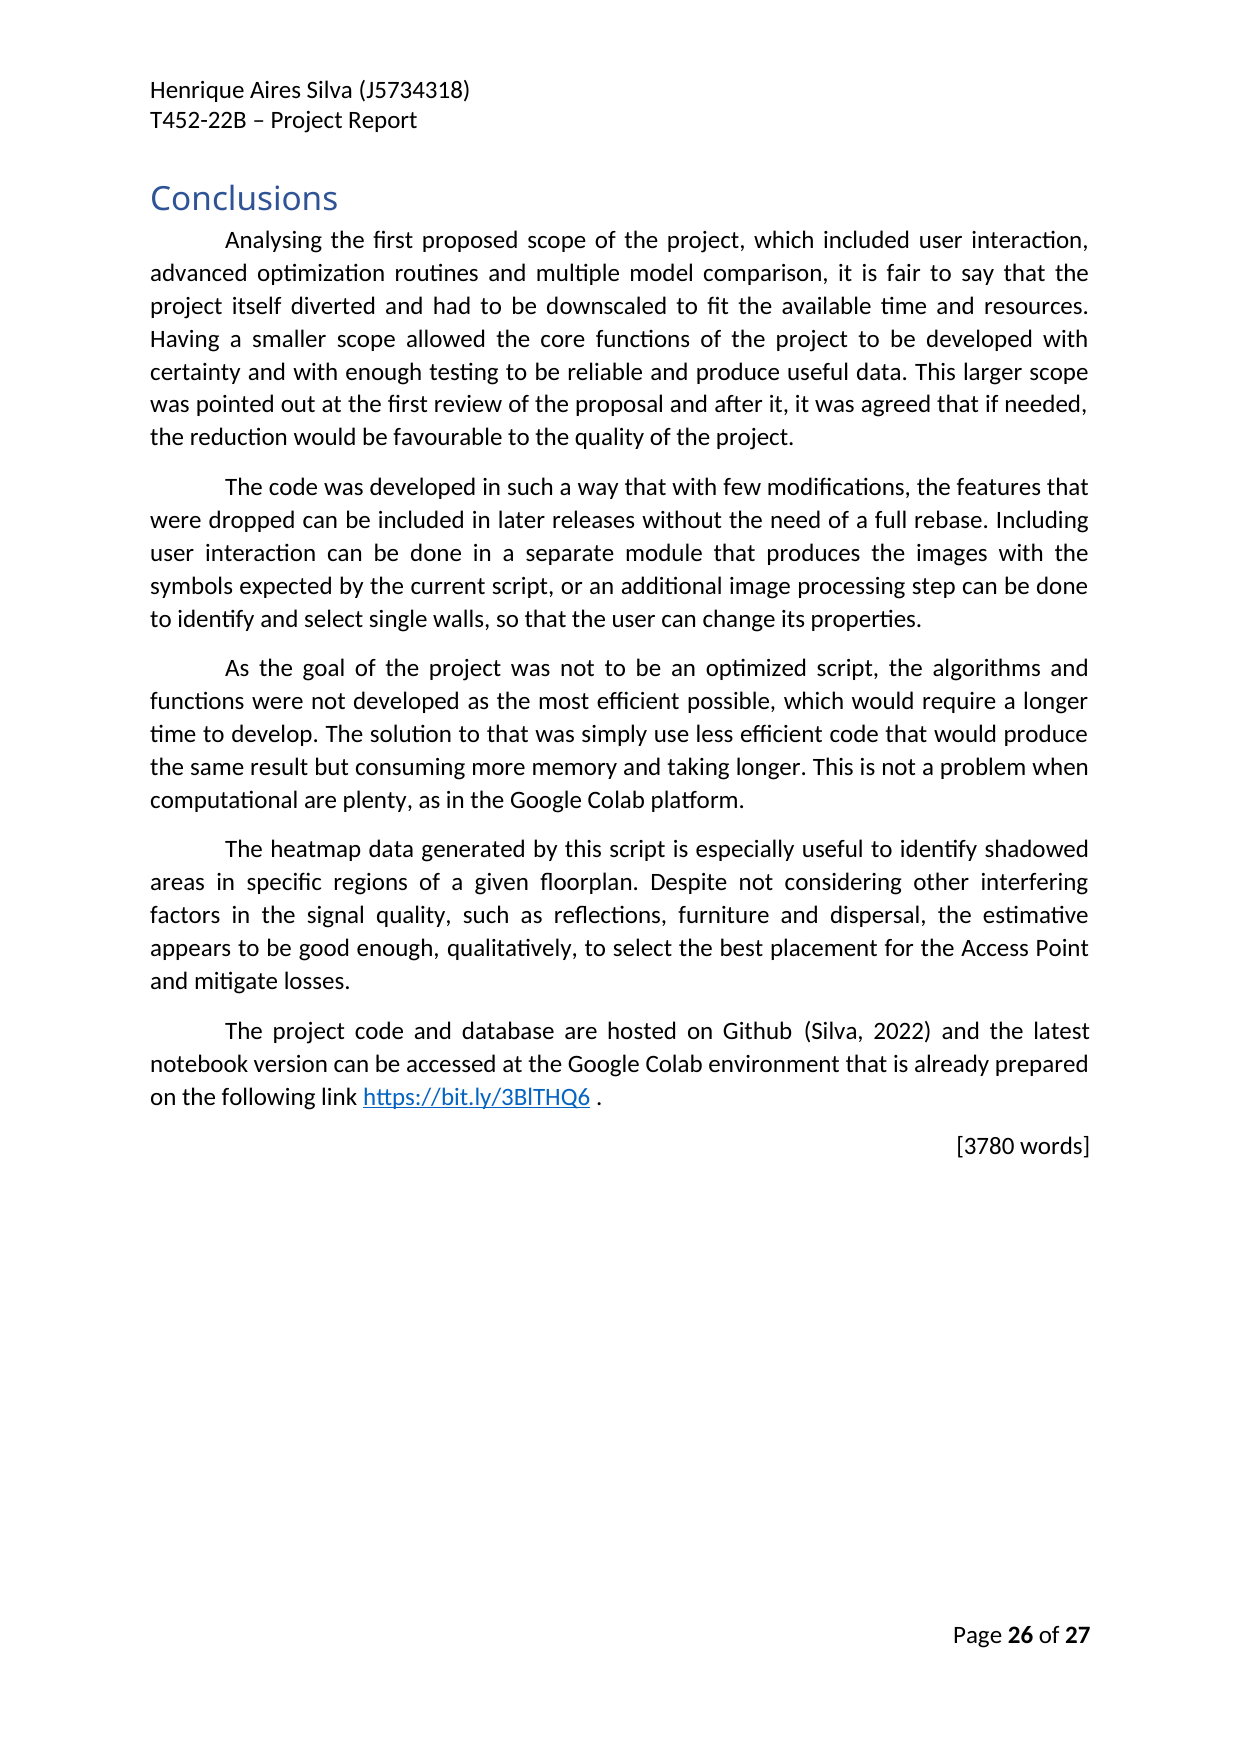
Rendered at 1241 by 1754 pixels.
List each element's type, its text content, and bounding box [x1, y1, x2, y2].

text As the goal of the project was not to be an optimized script, the algorithms and functions were not developed as the most efficient possible, which would require a longer time to develop. The solution to that was simply use less efficient code that would produce the same result but consuming more memory and taking longer. This is not a problem when computational are plenty, as in the Google Colab platform. [150, 652, 1090, 814]
text The heatmap data generated by this script is especially useful to identify shadowed areas in specific regions of a given floorplan. Despite not considering other interfering factors in the signal quality, such as reflections, furniture and dispersal, the estimative appears to be good enough, qualitatively, to select the best placement for the Access Point and mitigate losses. [150, 833, 1090, 996]
text The code was developed in such a way that with few modifications, the features that were dropped can be included in later releases without the need of a full rebase. Including user interaction can be done in a separate module that produces the images with the symbols expected by the current script, or an additional image processing step can be done to identify and select single walls, so that the user can change its properties. [150, 471, 1090, 633]
text The project code and database are hosted on Github (Silva, 2022) and the latest notebook version can be accessed at the Google Colab environment that is already prepared on the following link https://bit.ly/3BlTHQ6 . [150, 1015, 1090, 1111]
text [3780 words] [150, 1130, 1090, 1161]
subtitle Conclusions [150, 175, 1090, 220]
text Analysing the first proposed scope of the project, which included user interaction, advanced optimization routines and multiple model comparison, it is fair to say that the project itself diverted and had to be downscaled to fit the available time and resources. Having a smaller scope allowed the core functions of the project to be developed with certainty and with enough testing to be reliable and produce useful data. This larger scope was pointed out at the first review of the proposal and after it, it was agreed that if needed, the reduction would be favourable to the quality of the project. [150, 224, 1090, 452]
